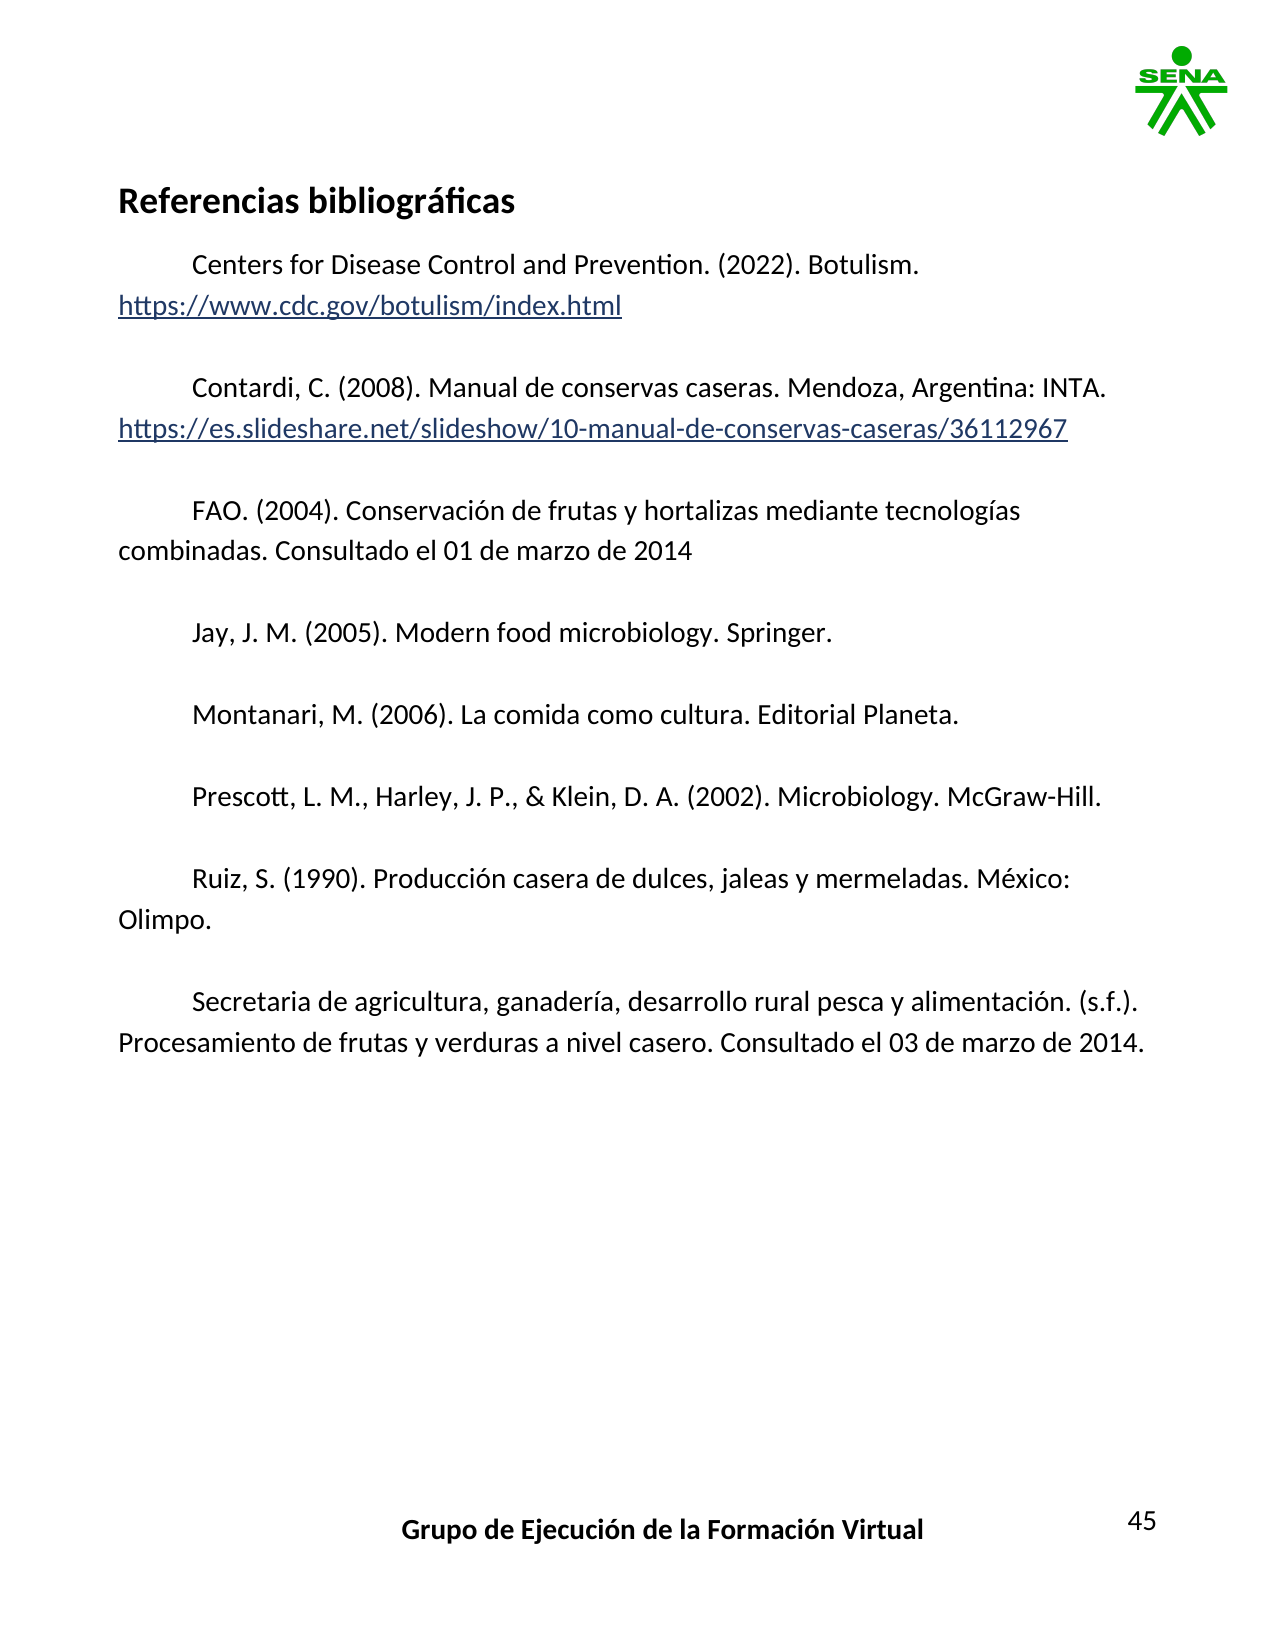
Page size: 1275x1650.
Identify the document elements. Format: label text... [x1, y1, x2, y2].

text Secretaria de agricultura, ganadería, desarrollo rural pesca y alimentación. (s.f.). Procesamiento de frutas y verduras a nivel casero. Consultado el 03 de marzo de 2014. [118, 983, 1157, 1059]
text Referencias bibliográficas [118, 177, 1157, 223]
text FAO. (2004). Conservación de frutas y hortalizas mediante tecnologías combinadas. Consultado el 01 de marzo de 2014 [118, 492, 1157, 568]
text Contardi, C. (2008). Manual de conservas caseras. Mendoza, Argentina: INTA. https://es.slideshare.net/slideshow/10-manual-de-conservas-caseras/36112967 [118, 369, 1157, 445]
text Prescott, L. M., Harley, J. P., & Klein, D. A. (2002). Microbiology. McGraw-Hill. [118, 778, 1157, 814]
text Montanari, M. (2006). La comida como cultura. Editorial Planeta. [118, 696, 1157, 732]
text Ruiz, S. (1990). Producción casera de dulces, jaleas y mermeladas. México: Olimpo. [118, 860, 1157, 937]
text Jay, J. M. (2005). Modern food microbiology. Springer. [118, 614, 1157, 650]
text Centers for Disease Control and Prevention. (2022). Botulism. https://www.cdc.gov/botulism/index.html [118, 246, 1157, 322]
picture [1135, 46, 1228, 136]
